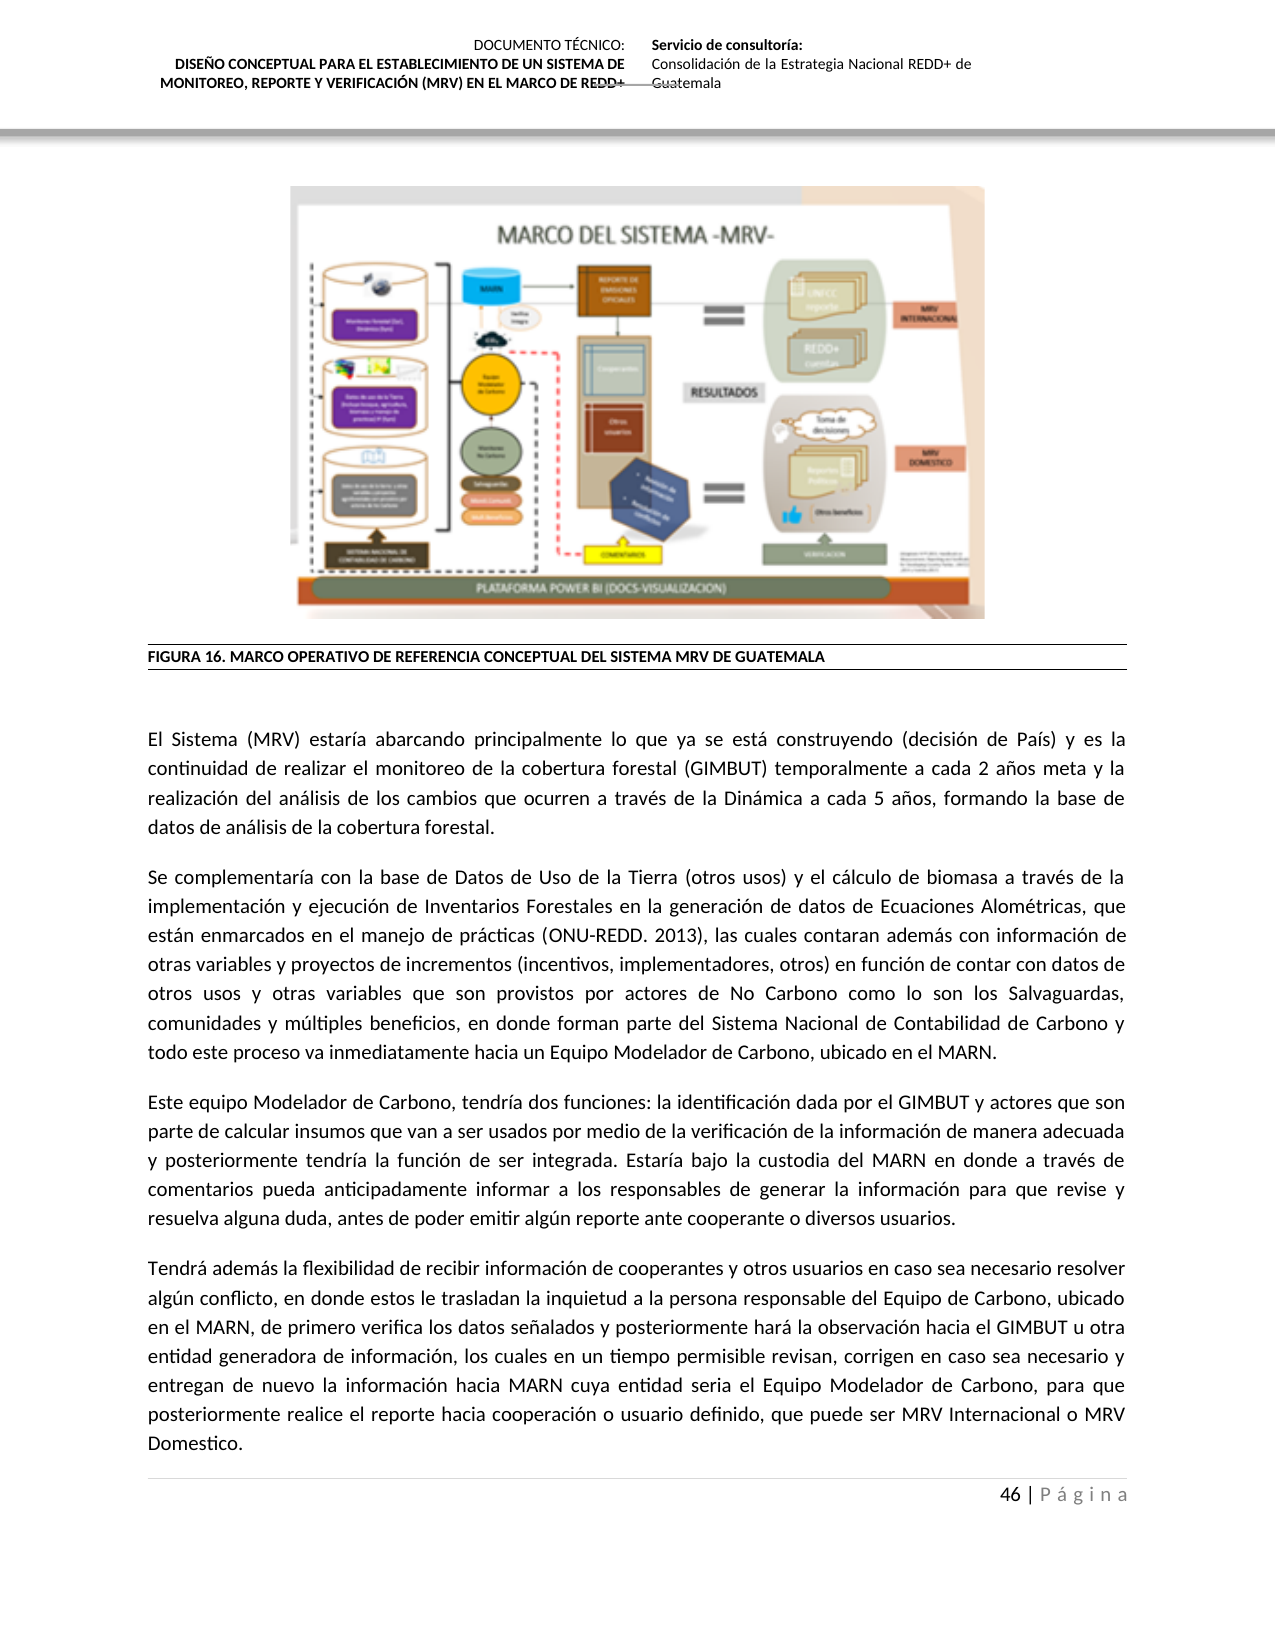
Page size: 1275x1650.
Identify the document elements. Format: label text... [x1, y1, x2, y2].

text El Sistema (MRV) estaría abarcando principalmente lo que ya se está construyendo (decisión de País) y es la continuidad de realizar el monitoreo de la cobertura forestal (GIMBUT) temporalmente a cada 2 años meta y la realización del análisis de los cambios que ocurren a través de la Dinámica a cada 5 años, formando la base de datos de análisis de la cobertura forestal. [148, 726, 1127, 839]
picture [290, 186, 985, 619]
text Tendrá además la flexibilidad de recibir información de cooperantes y otros usuarios en caso sea necesario resolver algún conflicto, en donde estos le trasladan la inquietud a la persona responsable del Equipo de Carbono, ubicado en el MARN, de primero verifica los datos señalados y posteriormente hará la observación hacia el GIMBUT u otra entidad generadora de información, los cuales en un tiempo permisible revisan, corrigen en caso sea necesario y entregan de nuevo la información hacia MARN cuya entidad seria el Equipo Modelador de Carbono, para que posteriormente realice el reporte hacia cooperación o usuario definido, que puede ser MRV Internacional o MRV Domestico. [148, 1256, 1127, 1456]
text FIGURA 16. Marco operativo de referencia conceptual del sistema MRV de Guatemala [148, 645, 1127, 669]
text Se complementaría con la base de Datos de Uso de la Tierra (otros usos) y el cálculo de biomasa a través de la implementación y ejecución de Inventarios Forestales en la generación de datos de Ecuaciones Alométricas, que están enmarcados en el manejo de prácticas (ONU-REDD. 2013), las cuales contaran además con información de otras variables y proyectos de incrementos (incentivos, implementadores, otros) en función de contar con datos de otros usos y otras variables que son provistos por actores de No Carbono como lo son los Salvaguardas, comunidades y múltiples beneficios, en donde forman parte del Sistema Nacional de Contabilidad de Carbono y todo este proceso va inmediatamente hacia un Equipo Modelador de Carbono, ubicado en el MARN. [148, 864, 1127, 1064]
text Este equipo Modelador de Carbono, tendría dos funciones: la identificación dada por el GIMBUT y actores que son parte de calcular insumos que van a ser usados por medio de la verificación de la información de manera adecuada y posteriormente tendría la función de ser integrada. Estaría bajo la custodia del MARN en donde a través de comentarios pueda anticipadamente informar a los responsables de generar la información para que revise y resuelva alguna duda, antes de poder emitir algún reporte ante cooperante o diversos usuarios. [148, 1089, 1127, 1231]
